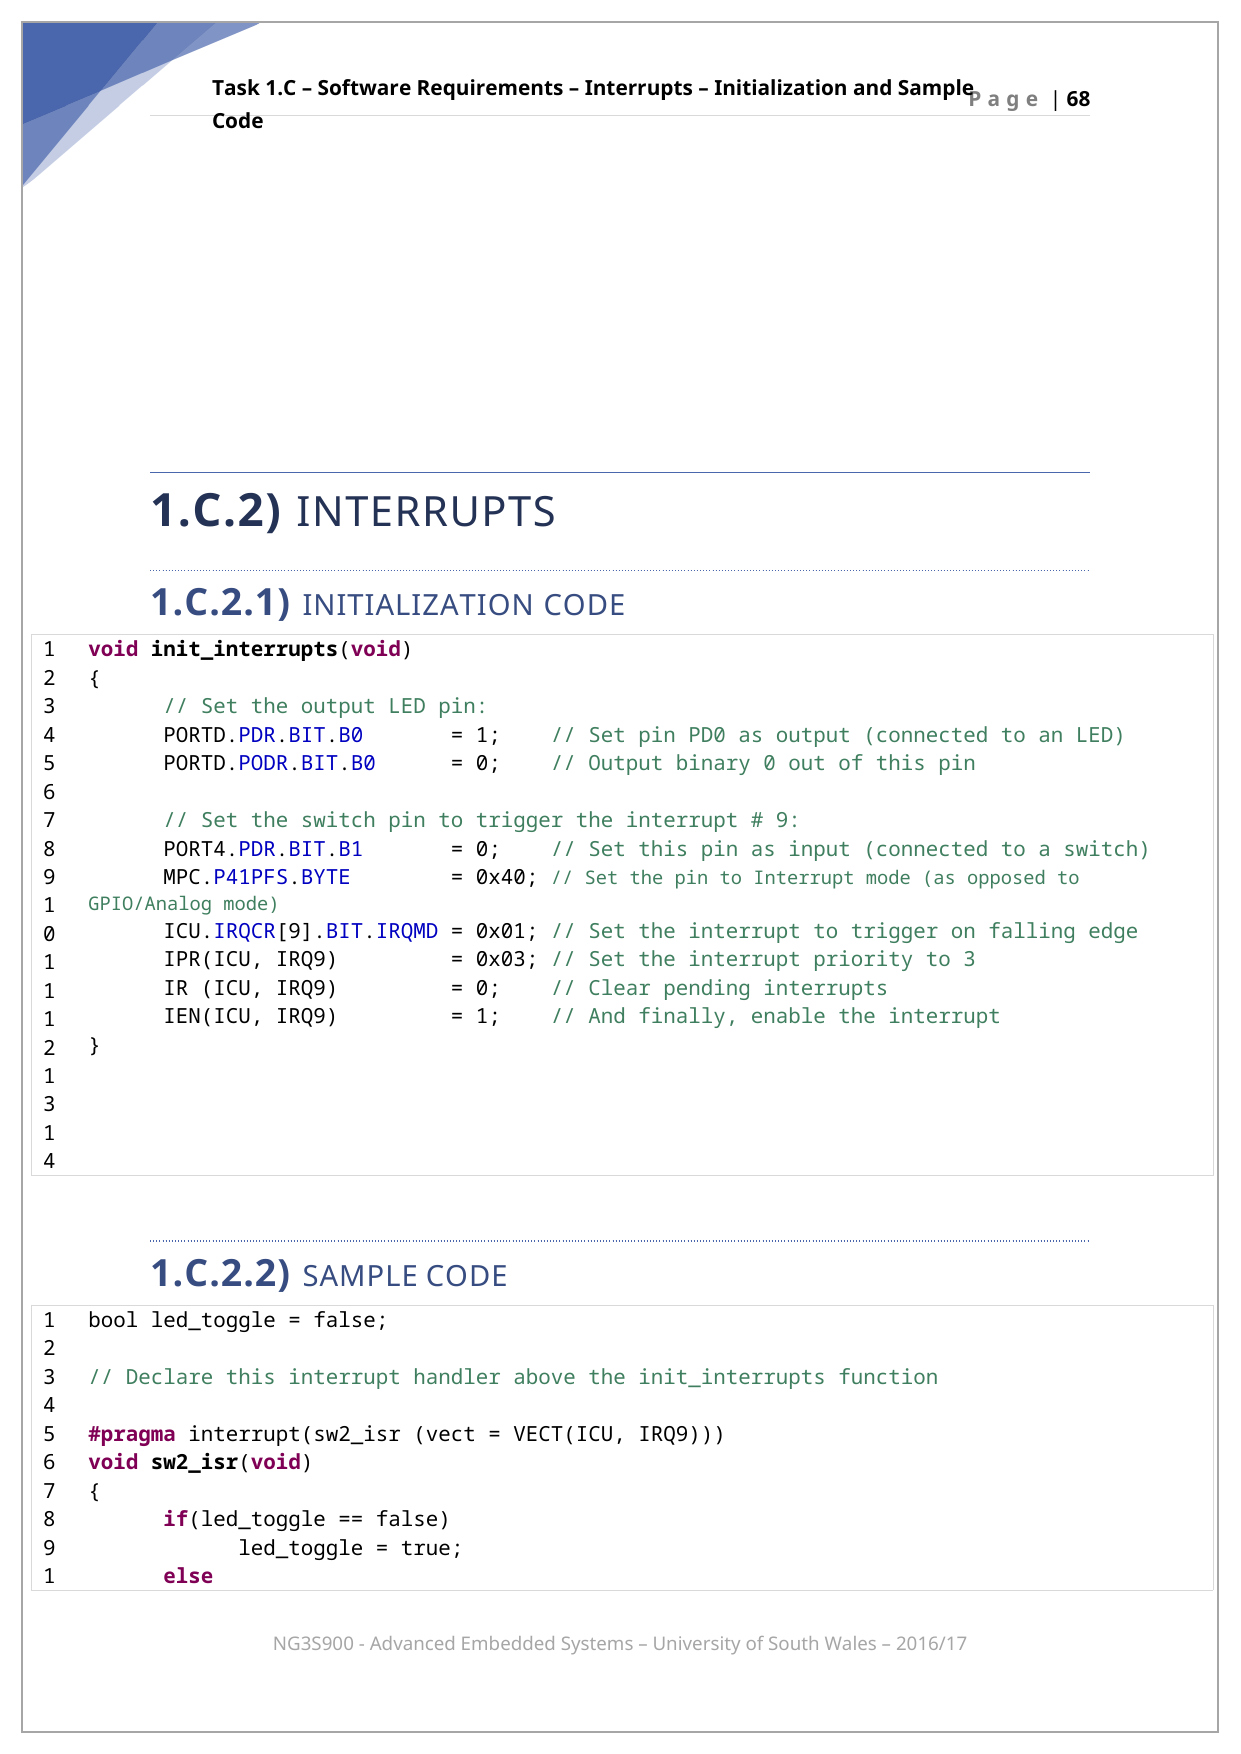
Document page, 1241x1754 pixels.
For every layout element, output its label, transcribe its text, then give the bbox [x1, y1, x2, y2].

table_header void init_interrupts(void) { // Set the output LED pin: PORTD.PDR.BIT.B0 = 1; // Set pin PD0 as output (connected to an LED) PORTD.PODR.BIT.B0 = 0; // Output binary 0 out of this pin // Set the switch pin to trigger the interrupt # 9: PORT4.PDR.BIT.B1 = 0; // Set this pin as input (connected to a switch) MPC.P41PFS.BYTE = 0x40; // Set the pin to Interrupt mode (as opposed to GPIO/Analog mode) ICU.IRQCR[9].BIT.IRQMD = 0x01; // Set the interrupt to trigger on falling edge IPR(ICU, IRQ9) = 0x03; // Set the interrupt priority to 3 IR (ICU, IRQ9) = 0; // Clear pending interrupts IEN(ICU, IRQ9) = 1; // And finally, enable the interrupt } [77, 635, 1213, 1175]
subtitle 1.C.2) Interrupts [150, 473, 1090, 539]
table_header 1 2 3 4 5 6 7 8 9 10 11 12 13 14 15 16 17 18 19 20 21 22 23 [32, 1306, 77, 1589]
picture [23, 23, 264, 190]
table_header 1 2 3 4 5 6 7 8 9 10 11 12 13 14 [32, 635, 77, 1175]
subtitle 1.C.2.1) Initialization code [150, 570, 1090, 626]
subtitle 1.C.2.2) Sample code [150, 1240, 1090, 1297]
